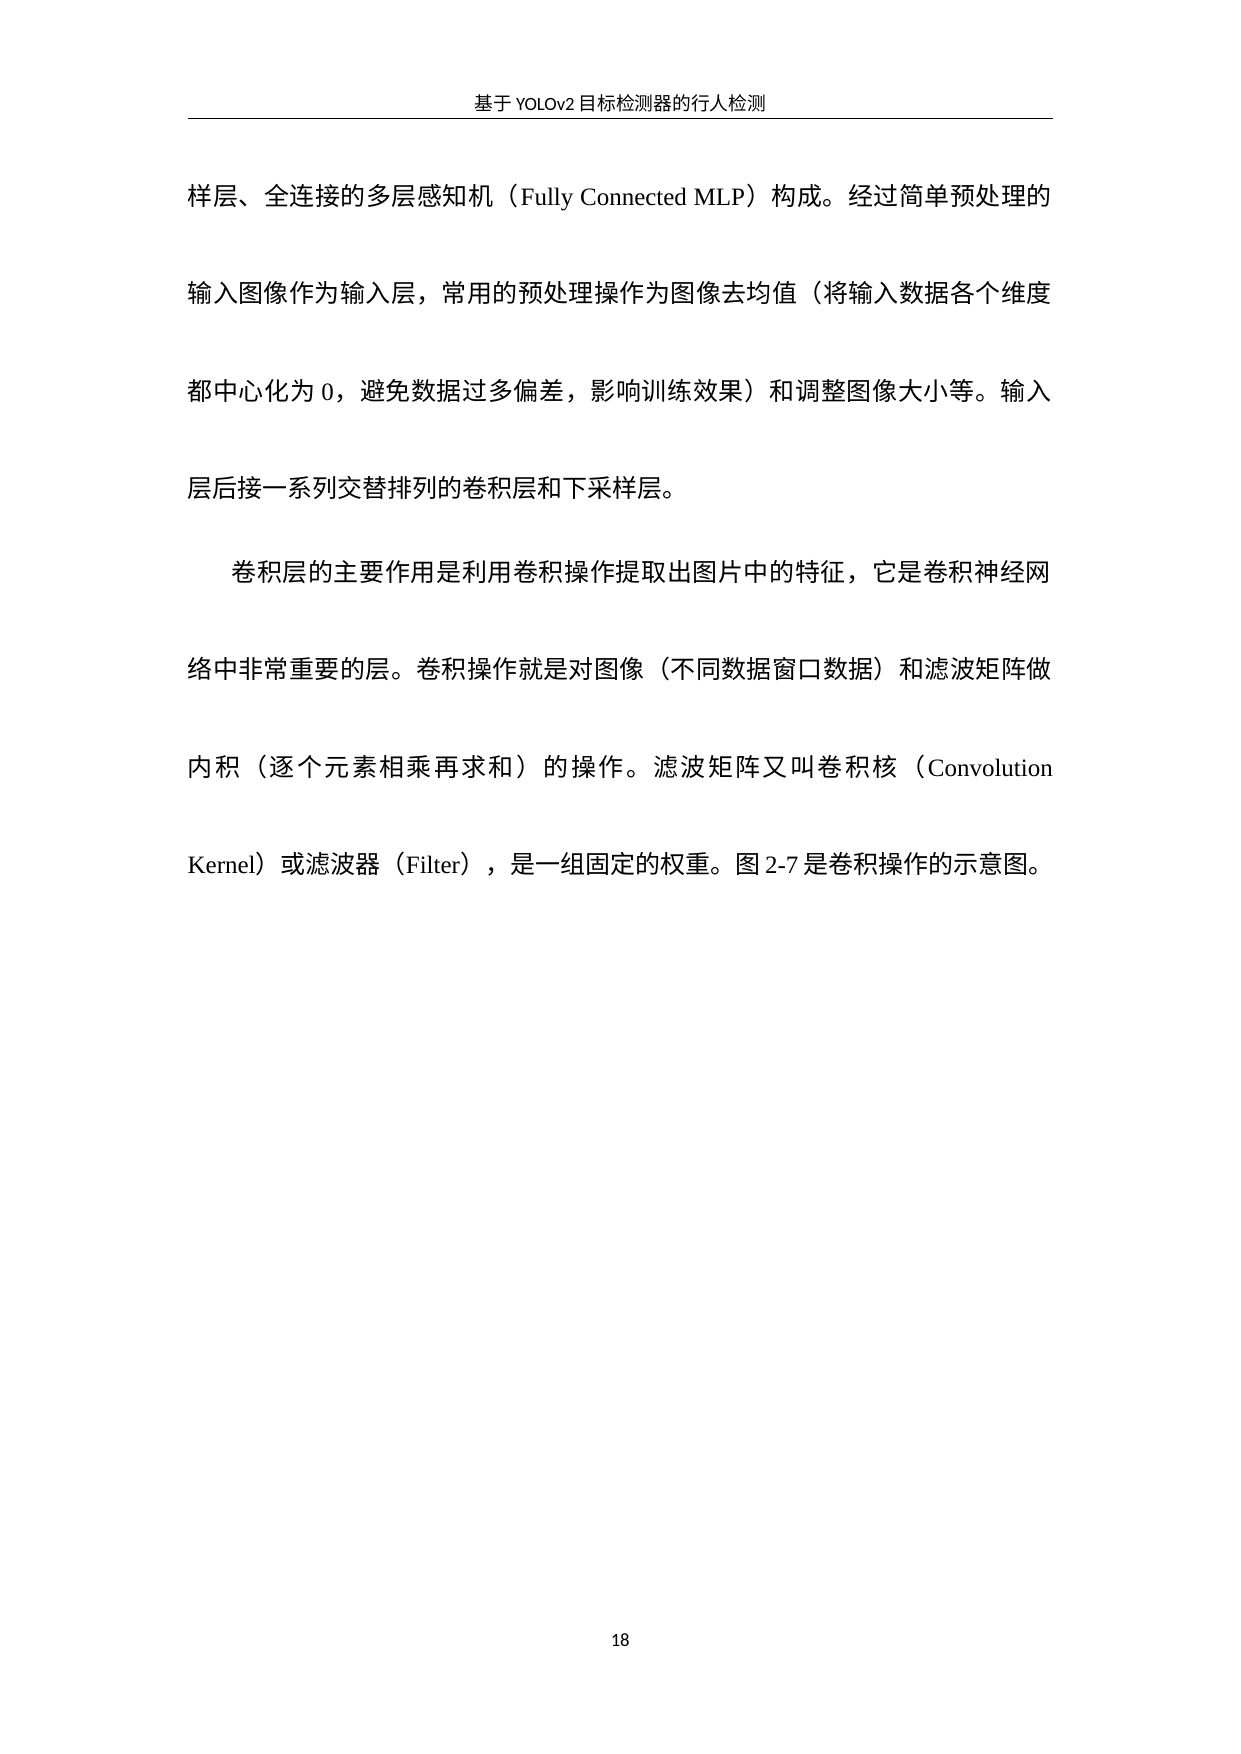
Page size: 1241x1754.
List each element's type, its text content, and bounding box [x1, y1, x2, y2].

text 卷积层的主要作用是利用卷积操作提取出图片中的特征，它是卷积神经网络中非常重要的层。卷积操作就是对图像（不同数据窗口数据）和滤波矩阵做内积（逐个元素相乘再求和）的操作。滤波矩阵又叫卷积核（Convolution Kernel）或滤波器（Filter），是一组固定的权重。图2-7是卷积操作的示意图。 [187, 538, 1053, 895]
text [187, 162, 1053, 519]
